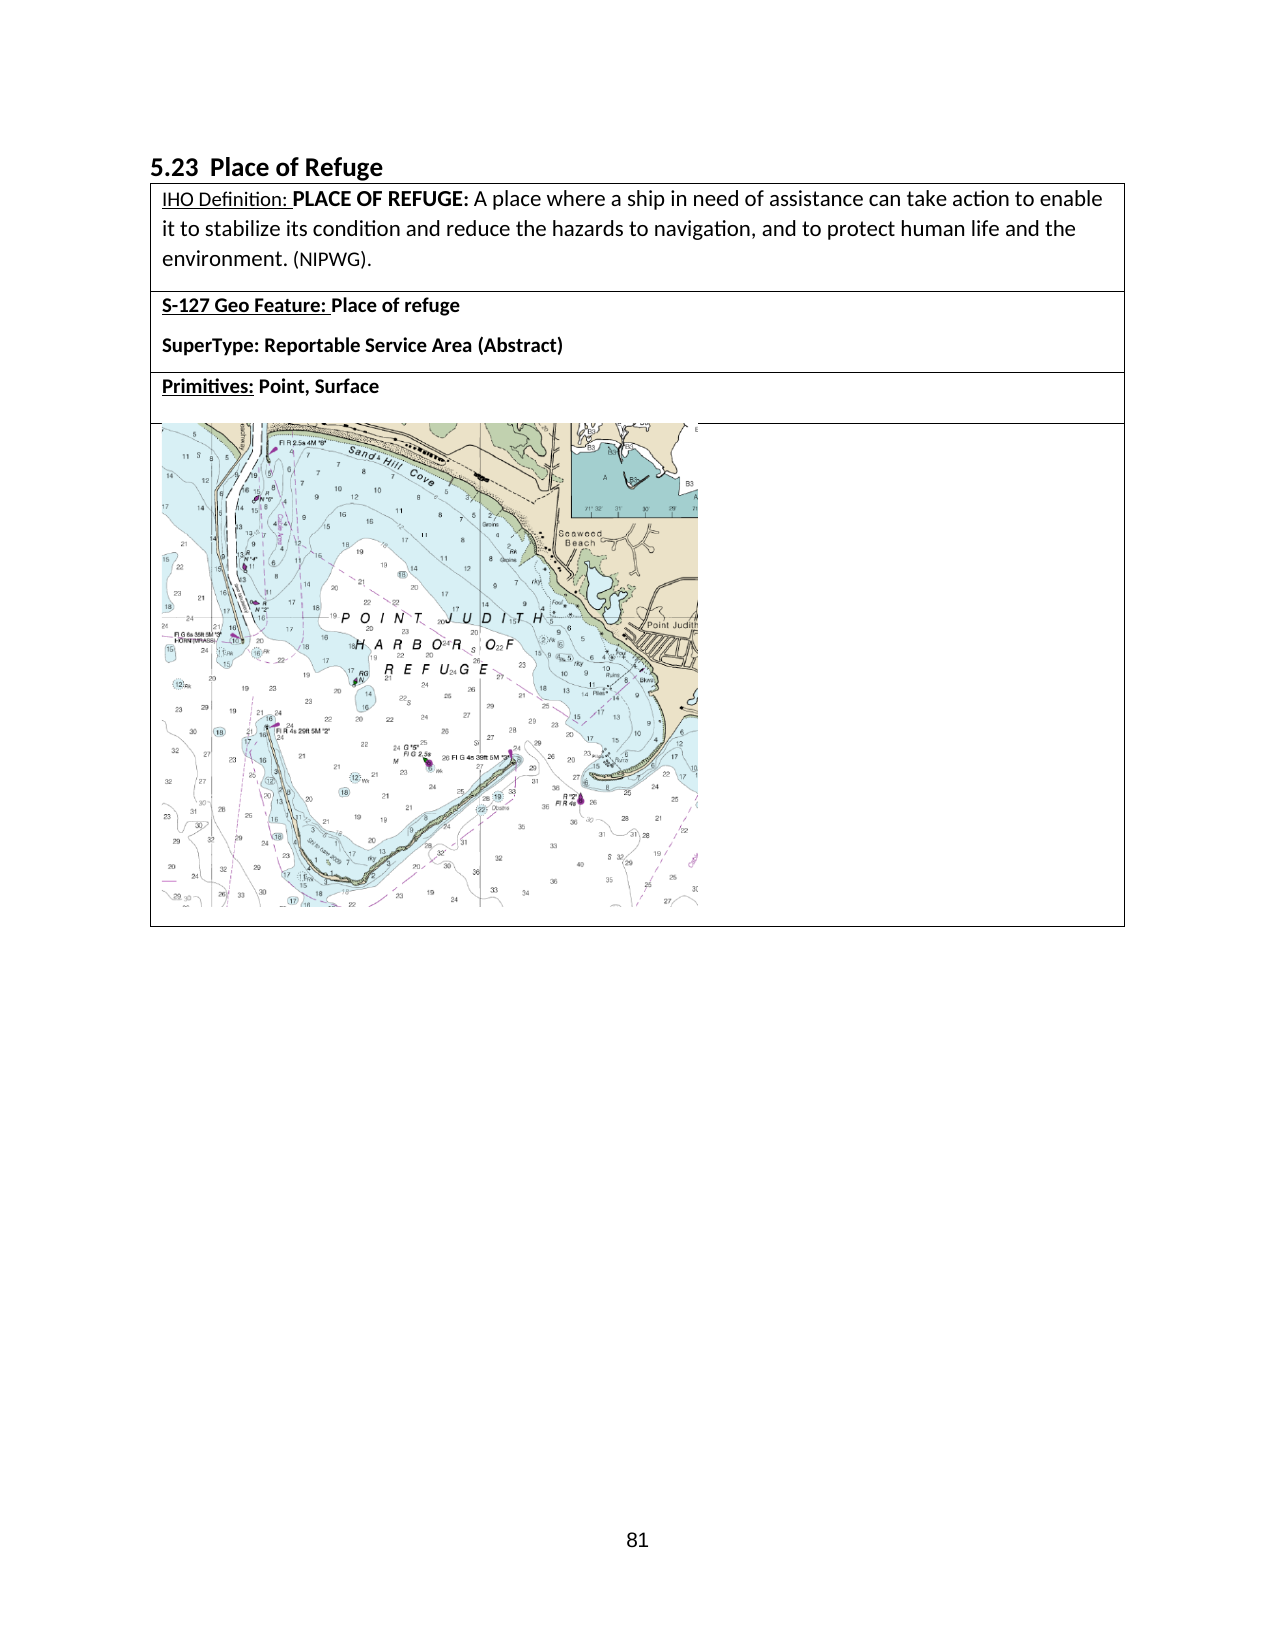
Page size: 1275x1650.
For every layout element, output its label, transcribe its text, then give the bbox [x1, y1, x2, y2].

table_cell Primitives: Point, Surface [151, 373, 1124, 423]
table_header IHO Definition: PLACE OF REFUGE: A place where a ship in need of assistance can take action to enable it to stabilize its condition and reduce the hazards to navigation, and to protect human life and the environment. (NIPWG). [151, 184, 1124, 291]
table_cell S-127 Geo Feature: Place of refuge SuperType: Reportable Service Area (Abstract) [151, 292, 1124, 372]
picture [161, 423, 698, 907]
table_cell [151, 424, 1124, 926]
subtitle Place of Refuge [150, 150, 1125, 183]
